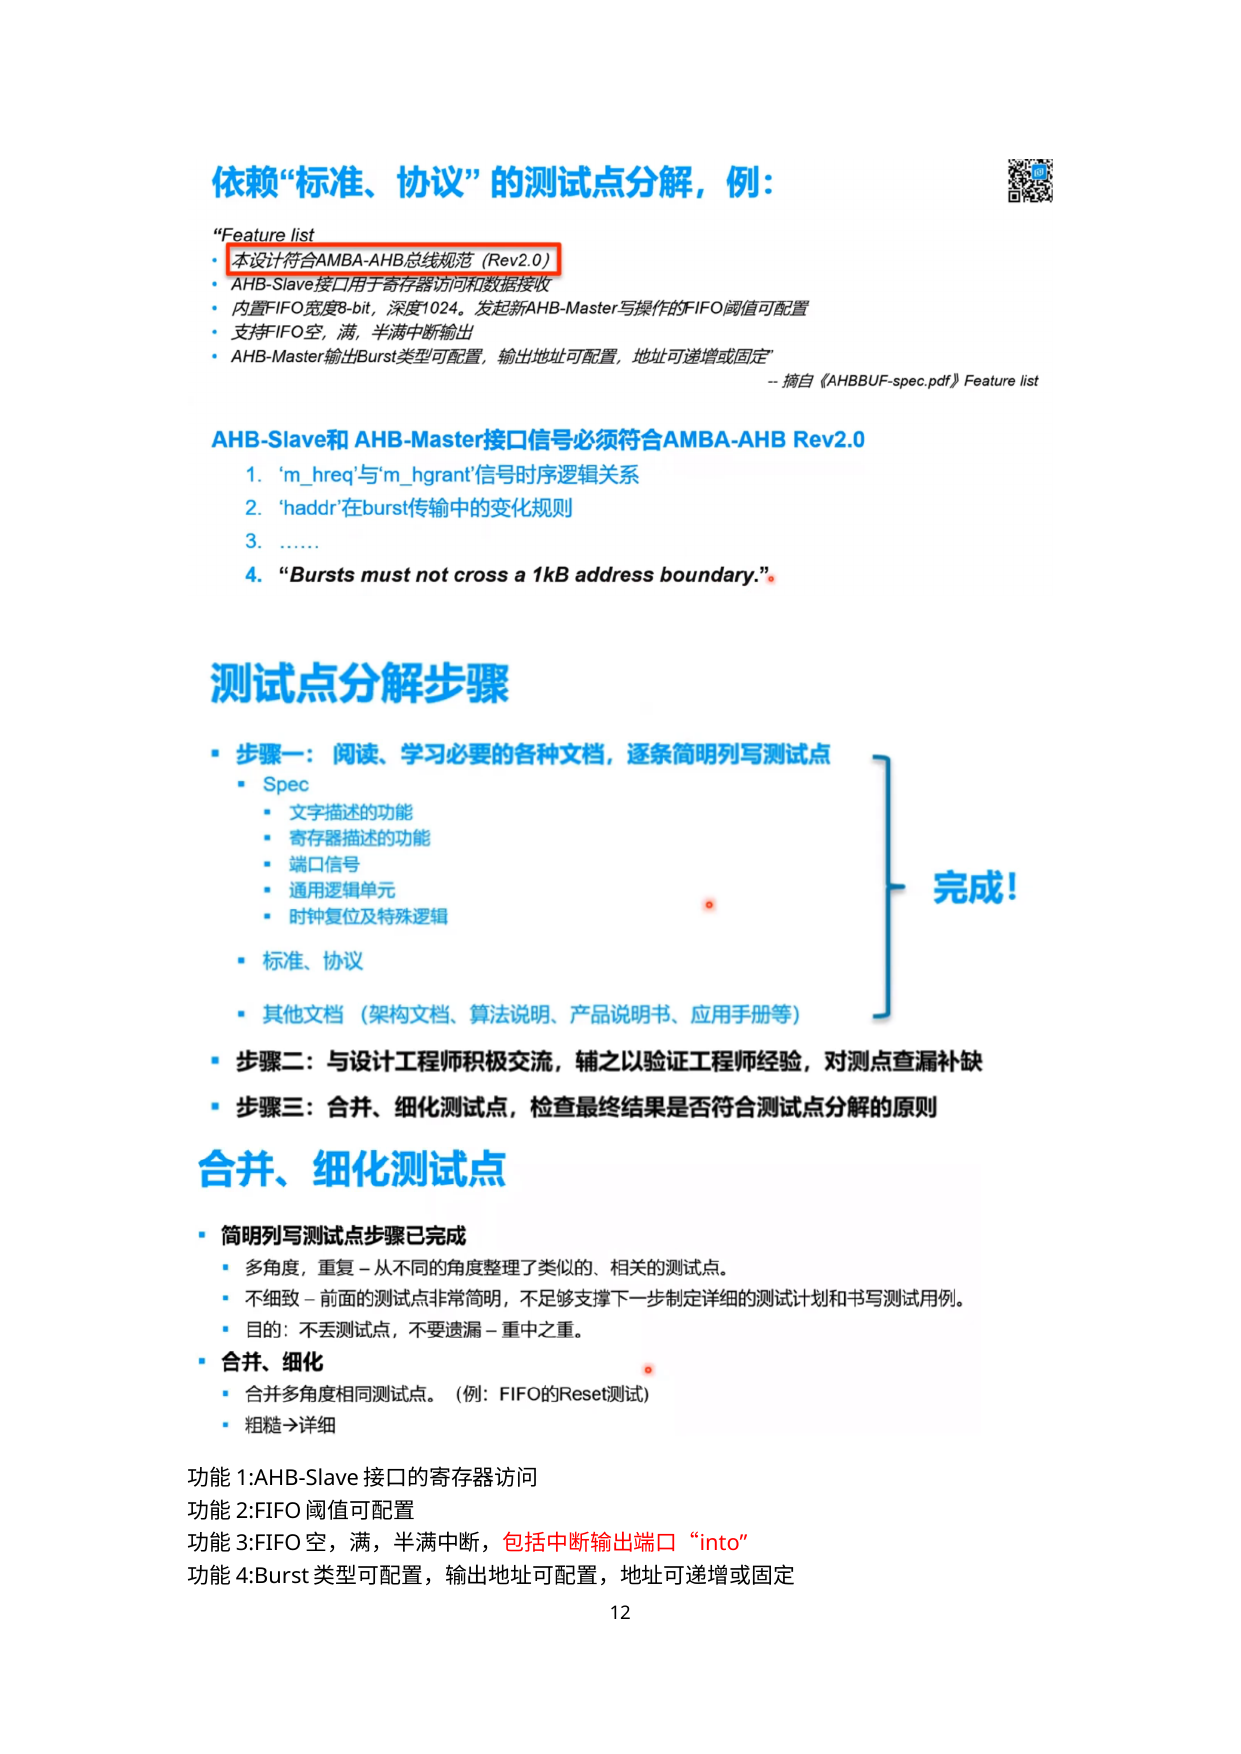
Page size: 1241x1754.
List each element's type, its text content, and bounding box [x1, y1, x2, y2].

picture [187, 159, 1053, 596]
text 功能2:FIFO阈值可配置 [187, 1492, 1053, 1525]
text 功能4:Burst类型可配置，输出地址可配置，地址可递增或固定 [187, 1557, 1053, 1590]
text 功能3:FIFO空，满，半满中断，包括中断输出端口“into” [187, 1525, 1053, 1557]
picture [187, 1134, 982, 1452]
picture [187, 647, 1053, 1130]
text 功能1:AHB-Slave接口的寄存器访问 [187, 1460, 1053, 1492]
